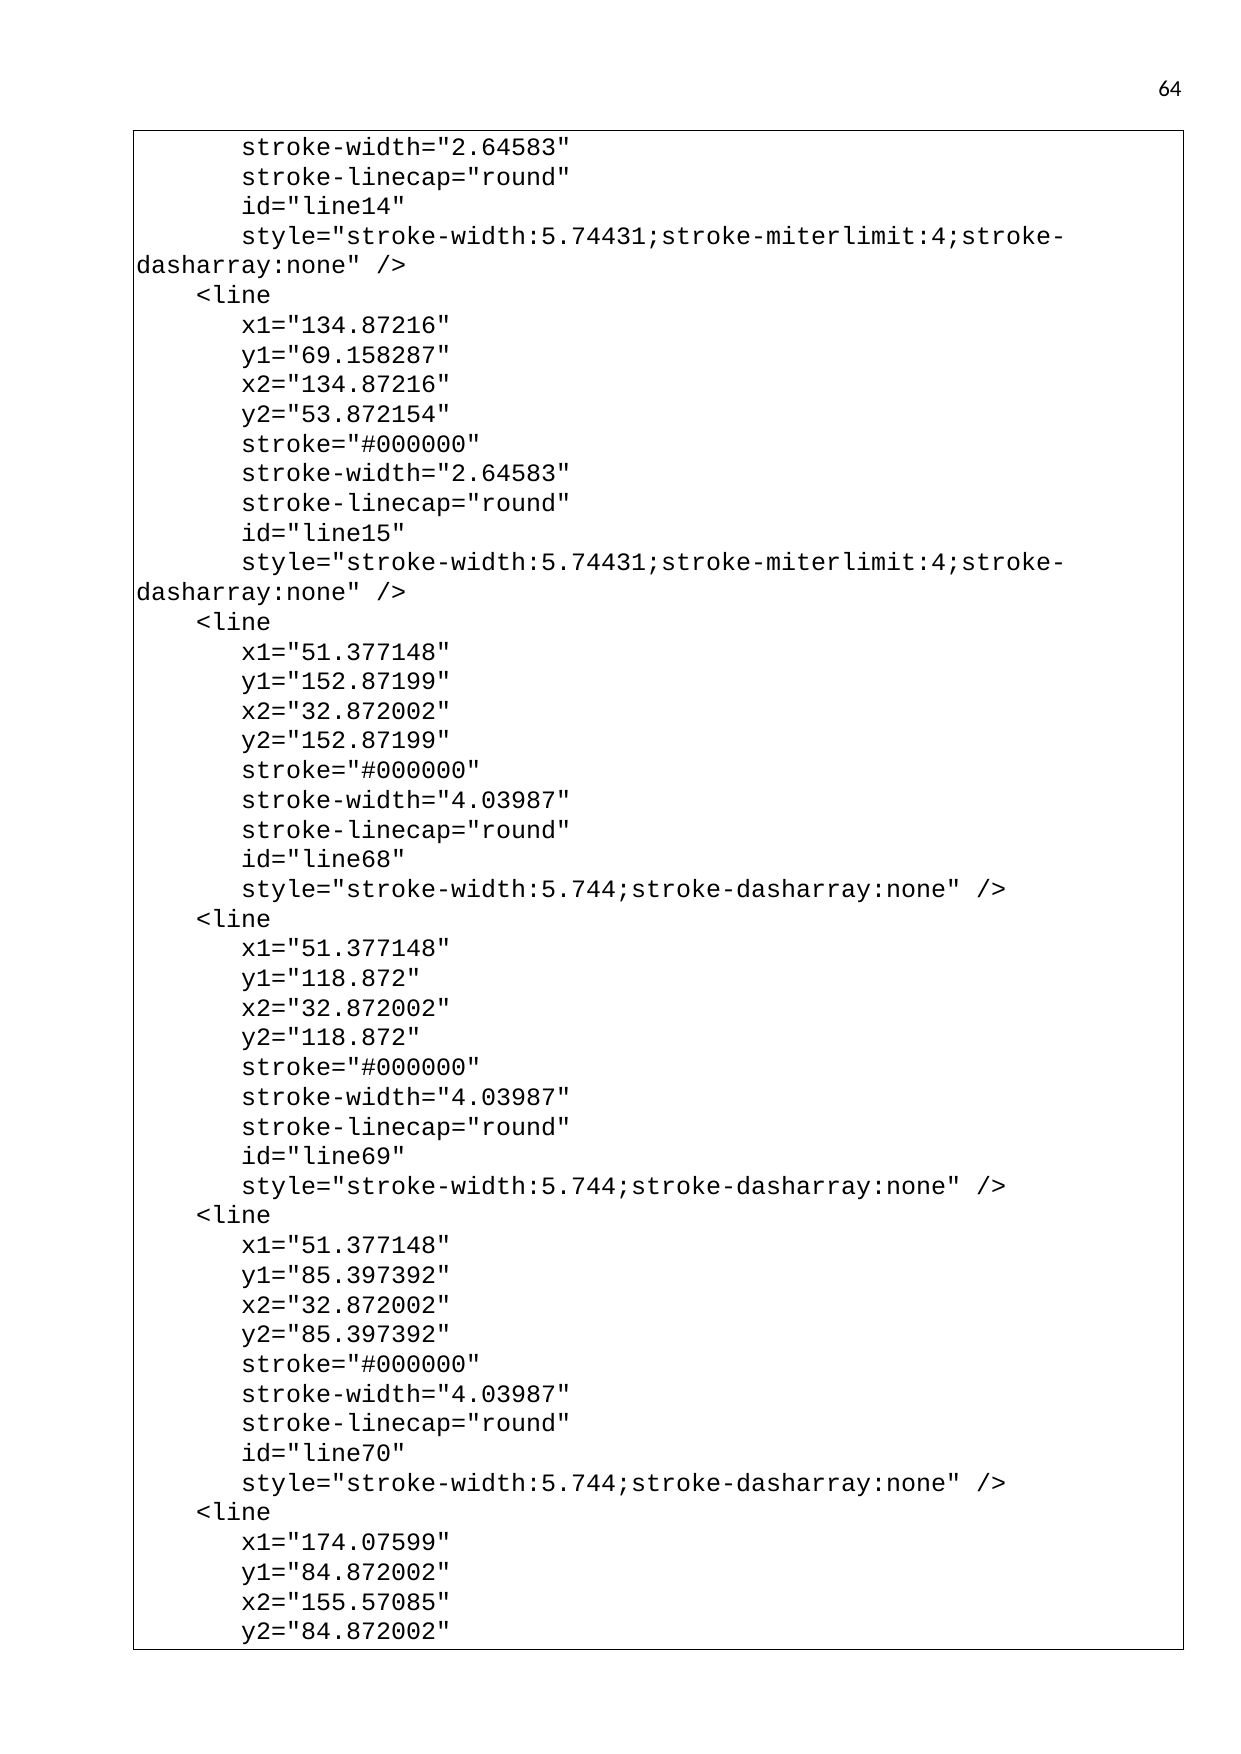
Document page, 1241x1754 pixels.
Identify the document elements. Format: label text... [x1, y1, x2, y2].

text stroke="#000000" [136, 1053, 1181, 1083]
text y1="152.87199" [136, 667, 1181, 697]
text <line [136, 608, 1181, 638]
text x1="174.07599" [136, 1528, 1181, 1558]
text stroke-width="2.64583" [134, 131, 1183, 163]
text stroke-linecap="round" [136, 163, 1181, 192]
text x2="155.57085" [136, 1588, 1181, 1614]
text stroke-linecap="round" [136, 1113, 1181, 1142]
text id="line15" [136, 519, 1181, 549]
text y2="84.872002" [134, 1614, 1183, 1649]
text stroke="#000000" [136, 430, 1181, 459]
text stroke="#000000" [136, 756, 1181, 786]
text stroke="#000000" [136, 1350, 1181, 1380]
text style="stroke-width:5.744;stroke-dasharray:none" /> [136, 875, 1181, 905]
text style="stroke-width:5.74431;stroke-miterlimit:4;stroke-dasharray:none" /> [136, 549, 1181, 608]
text y2="118.872" [136, 1024, 1181, 1053]
text x1="51.377148" [136, 934, 1181, 964]
text id="line68" [136, 846, 1181, 875]
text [136, 1469, 1181, 1499]
text id="line70" [136, 1439, 1181, 1469]
text id="line14" [136, 192, 1181, 222]
text x1="134.87216" [136, 311, 1181, 341]
text x1="51.377148" [136, 1231, 1181, 1261]
text stroke-width="2.64583" [136, 459, 1181, 489]
text stroke-width="4.03987" [136, 1083, 1181, 1113]
text y2="85.397392" [136, 1321, 1181, 1350]
text <line [136, 1499, 1181, 1528]
text x2="32.872002" [136, 697, 1181, 727]
text x1="51.377148" [136, 638, 1181, 667]
text y1="118.872" [136, 964, 1181, 994]
text x2="32.872002" [136, 1291, 1181, 1321]
text y2="53.872154" [136, 400, 1181, 430]
text y1="85.397392" [136, 1261, 1181, 1291]
text id="line69" [136, 1142, 1181, 1172]
text stroke-linecap="round" [136, 816, 1181, 846]
text y1="69.158287" [136, 341, 1181, 371]
text style="stroke-width:5.74431;stroke-miterlimit:4;stroke-dasharray:none" /> [136, 222, 1181, 281]
text <line [136, 905, 1181, 934]
text x2="134.87216" [136, 371, 1181, 400]
text <line [136, 281, 1181, 311]
text <line [136, 1202, 1181, 1231]
text y1="84.872002" [136, 1558, 1181, 1588]
text stroke-linecap="round" [136, 489, 1181, 519]
text x2="32.872002" [136, 994, 1181, 1024]
text stroke-width="4.03987" [136, 786, 1181, 816]
text stroke-linecap="round" [136, 1409, 1181, 1439]
text y2="152.87199" [136, 727, 1181, 756]
text style="stroke-width:5.744;stroke-dasharray:none" /> [136, 1172, 1181, 1202]
text stroke-width="4.03987" [136, 1380, 1181, 1409]
